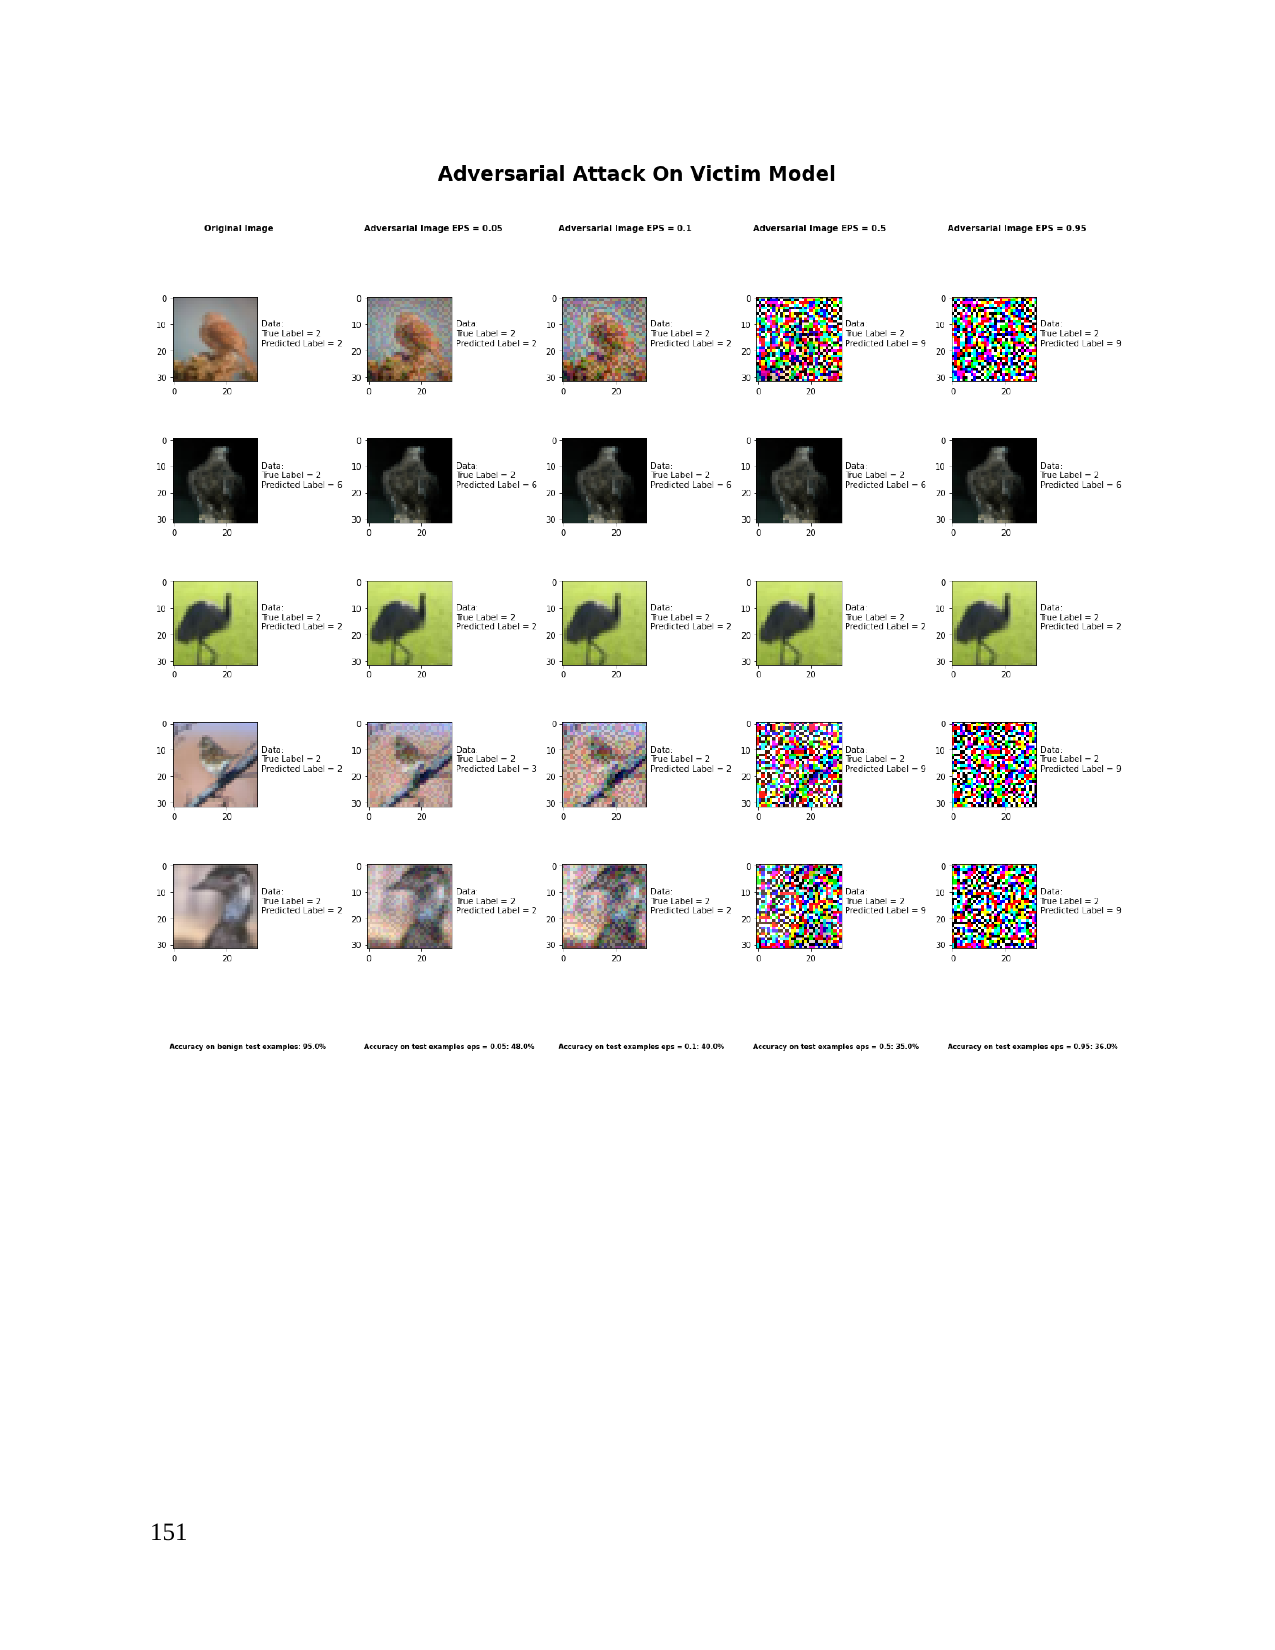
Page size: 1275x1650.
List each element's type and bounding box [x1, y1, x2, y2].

picture [150, 150, 1125, 1096]
